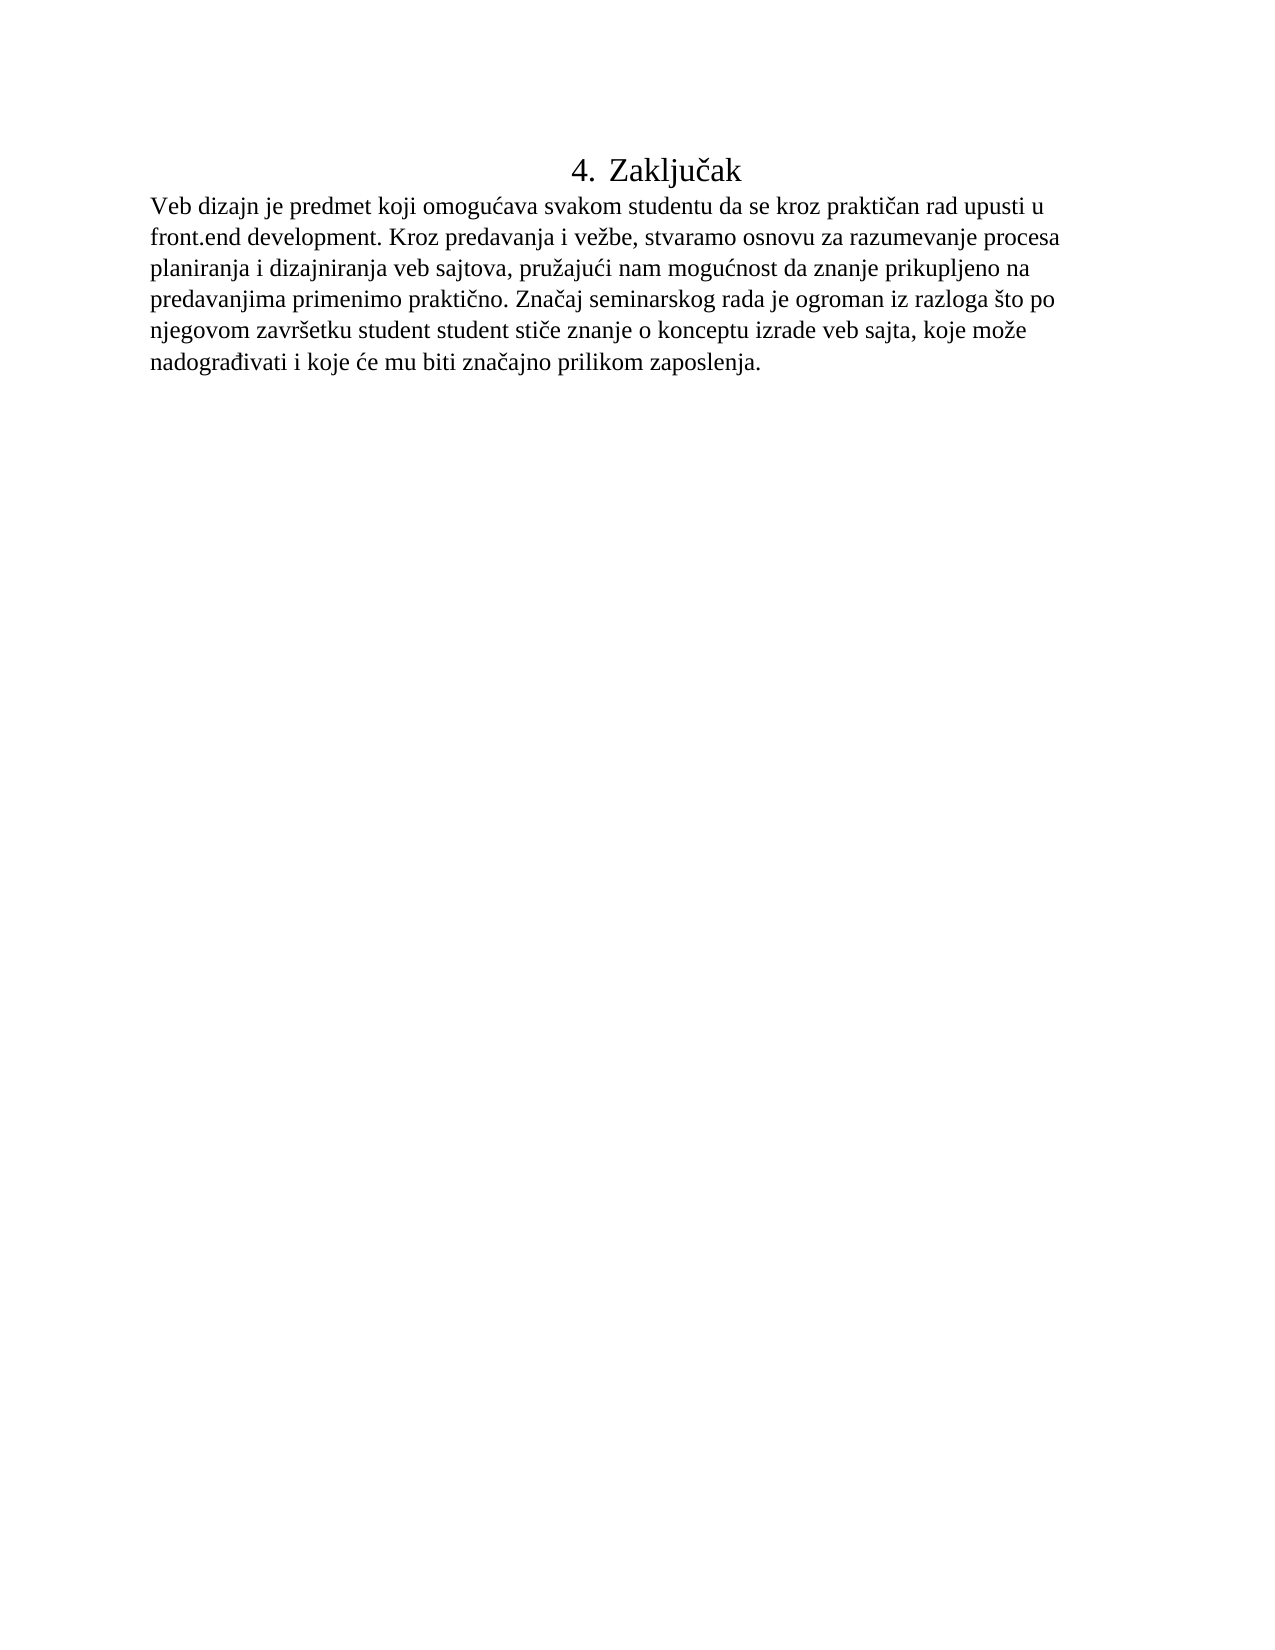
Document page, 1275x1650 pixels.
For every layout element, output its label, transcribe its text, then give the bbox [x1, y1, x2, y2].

subtitle Zaključak [187, 150, 1125, 188]
text Veb dizajn je predmet koji omogućava svakom studentu da se kroz praktičan rad upusti u front.end development. Kroz predavanja i vežbe, stvaramo osnovu za razumevanje procesa planiranja i dizajniranja veb sajtova, pružajući nam mogućnost da znanje prikupljeno na predavanjima primenimo praktično. Značaj seminarskog rada je ogroman iz razloga što po njegovom završetku student student stiče znanje o konceptu izrade veb sajta, koje može nadograđivati i koje će mu biti značajno prilikom zaposlenja. [150, 191, 1125, 375]
